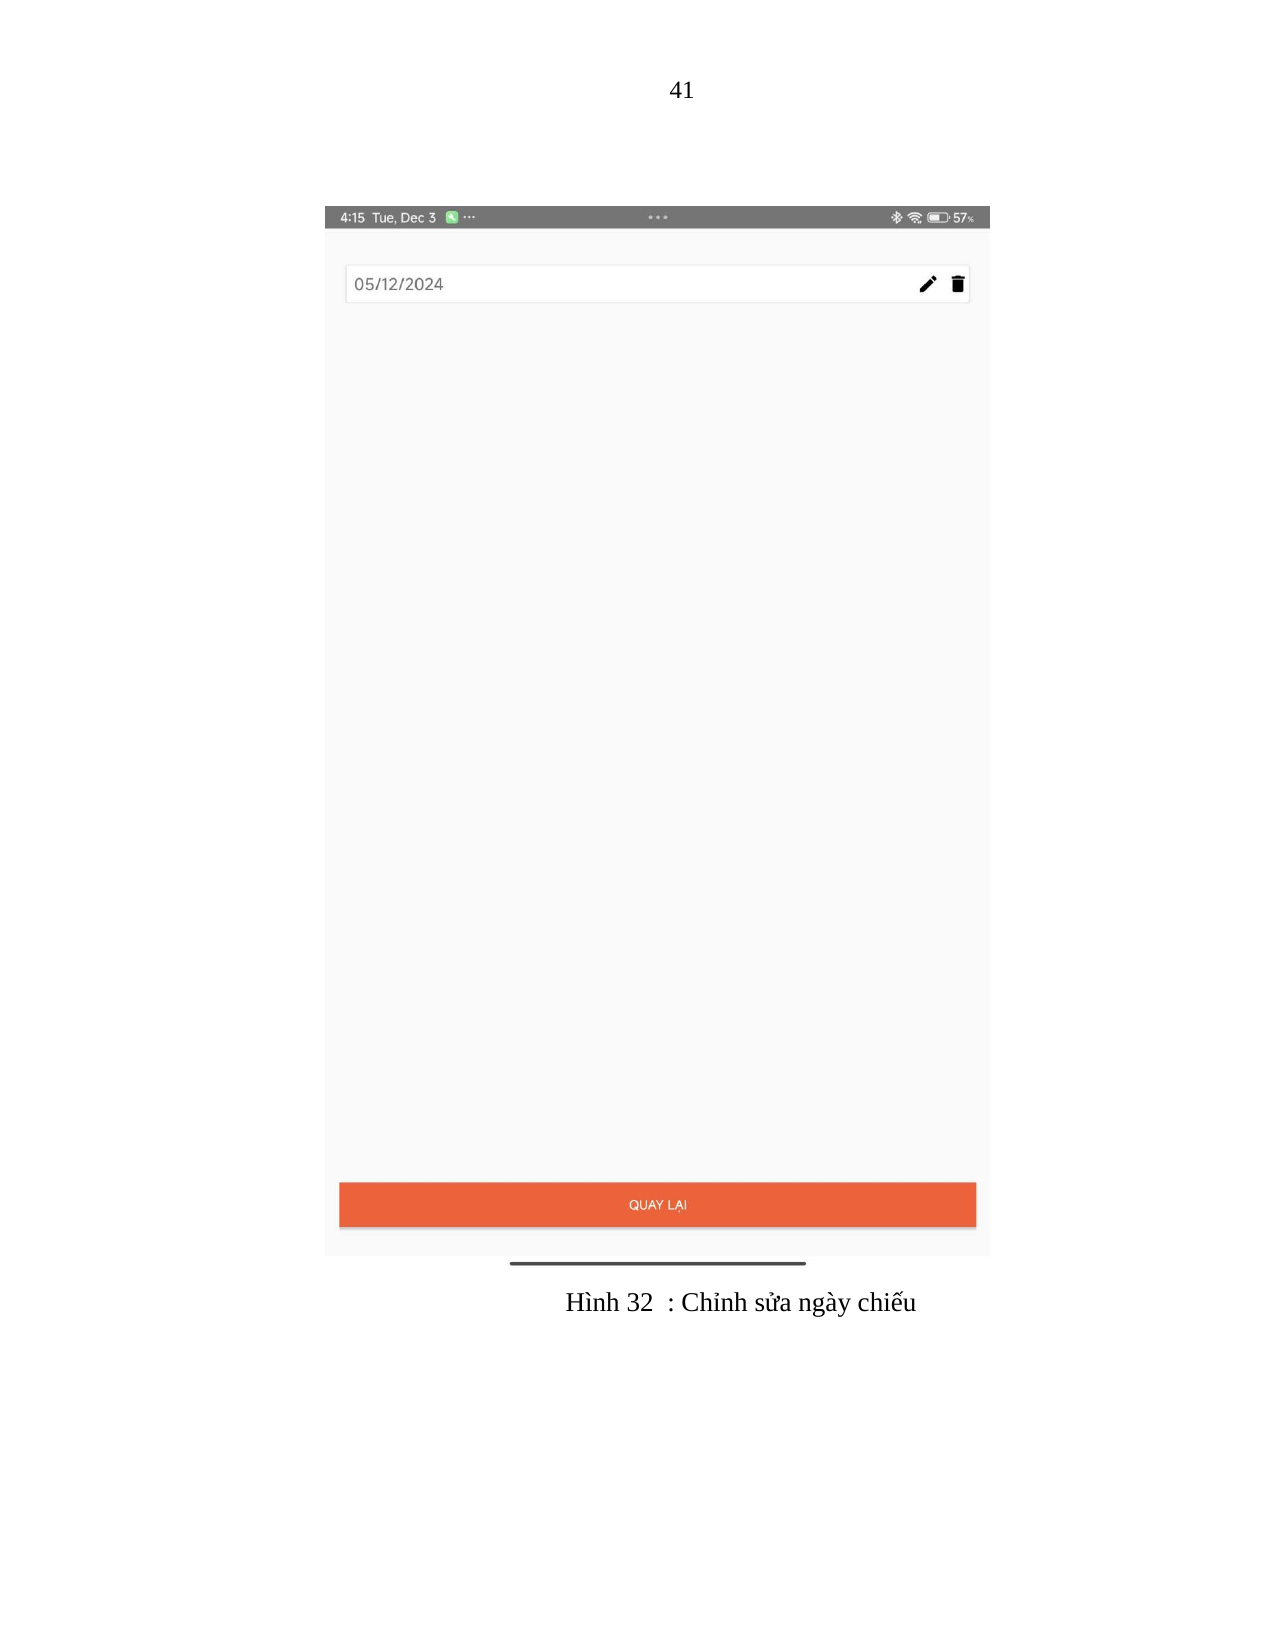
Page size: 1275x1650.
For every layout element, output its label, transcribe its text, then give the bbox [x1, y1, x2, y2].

picture [325, 206, 990, 1271]
text Hình 32 : Chỉnh sửa ngày chiếu [325, 1286, 1157, 1318]
